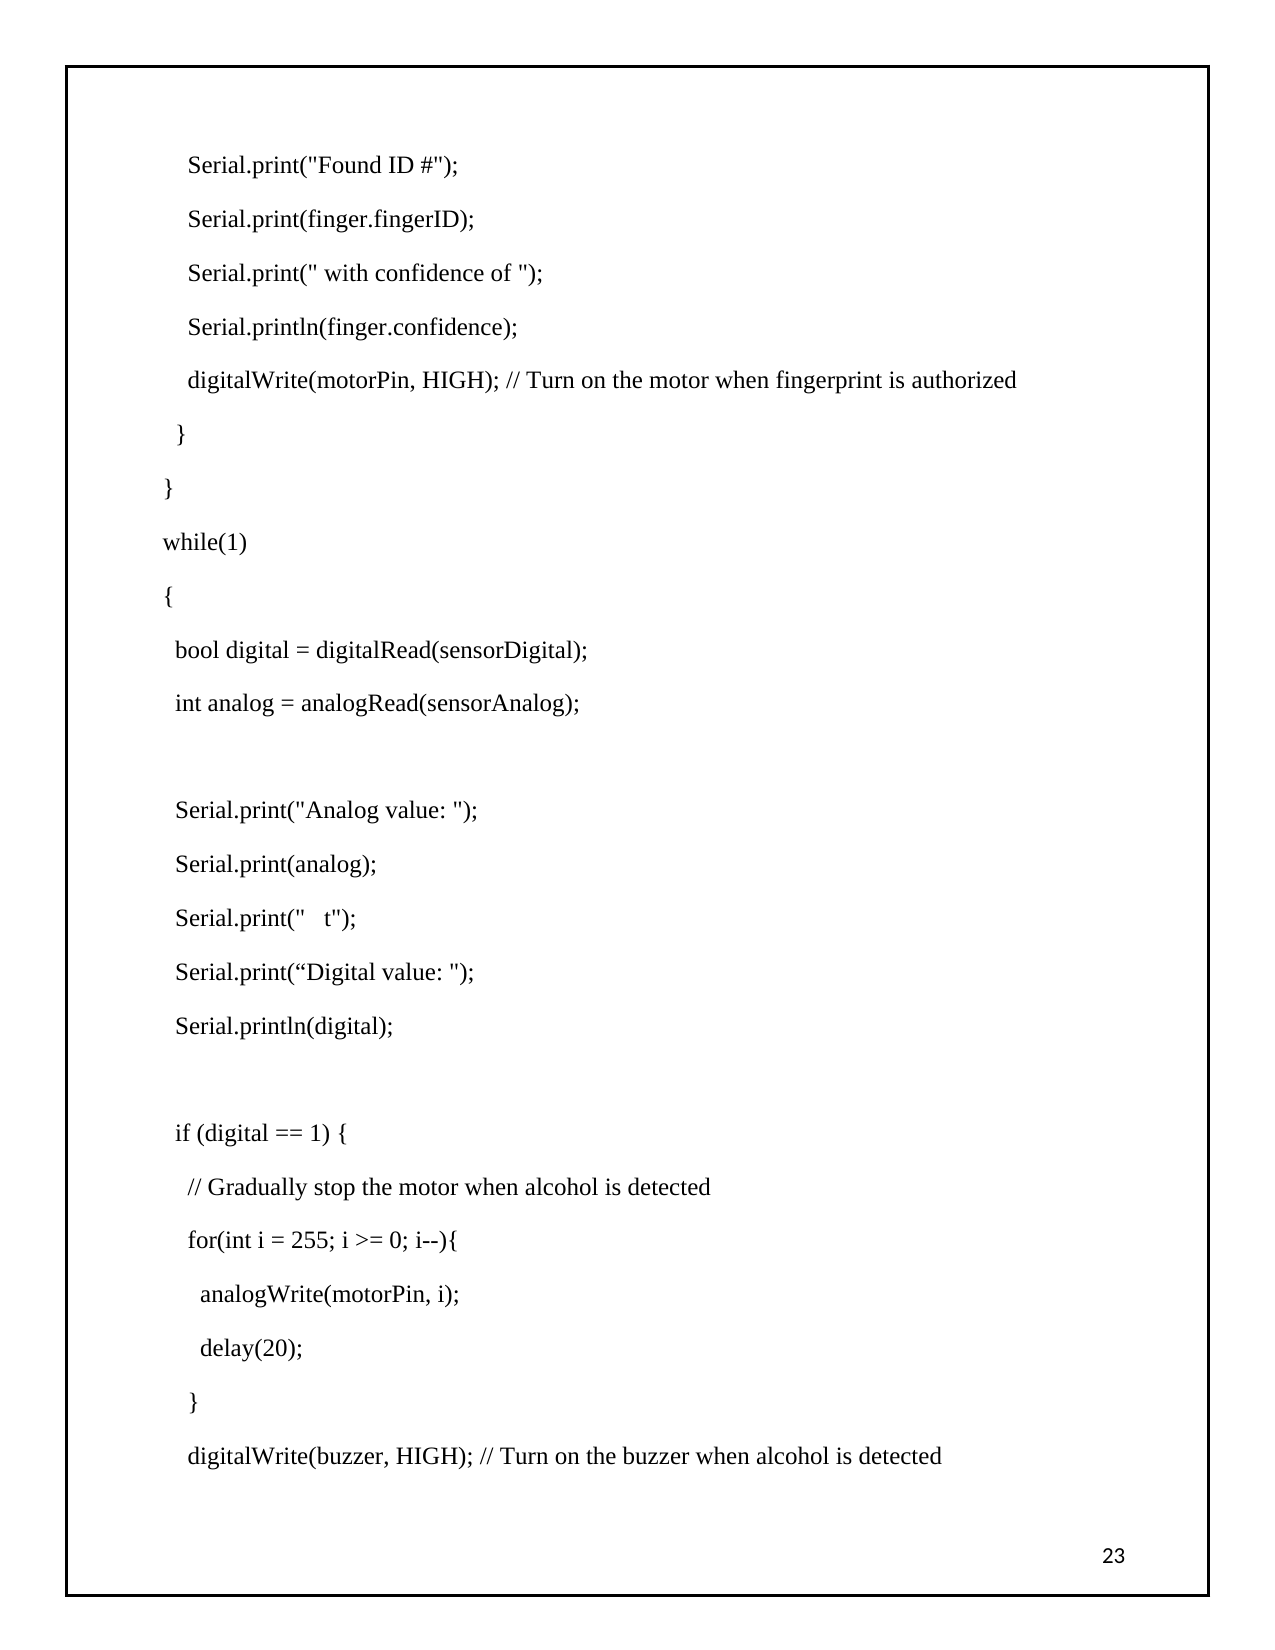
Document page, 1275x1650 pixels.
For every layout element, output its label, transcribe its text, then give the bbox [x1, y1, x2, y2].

text Serial.print(“Digital value: "); [150, 957, 1125, 986]
text digitalWrite(motorPin, HIGH); // Turn on the motor when fingerprint is authorized [150, 365, 1125, 394]
text analogWrite(motorPin, i); [150, 1279, 1125, 1308]
text Serial.print(analog); [150, 849, 1125, 878]
text } [150, 419, 1125, 448]
text delay(20); [150, 1333, 1125, 1362]
text } [150, 473, 1125, 502]
text int analog = analogRead(sensorAnalog); [150, 688, 1125, 717]
text bool digital = digitalRead(sensorDigital); [150, 635, 1125, 663]
text Serial.print(" with confidence of "); [150, 258, 1125, 286]
text Serial.print("Analog value: "); [150, 795, 1125, 824]
text } [150, 1387, 1125, 1416]
text // Gradually stop the motor when alcohol is detected [150, 1172, 1125, 1200]
text Serial.println(digital); [150, 1011, 1125, 1039]
text Serial.print(finger.fingerID); [150, 204, 1125, 233]
text for(int i = 255; i >= 0; i--){ [150, 1225, 1125, 1254]
text { [150, 581, 1125, 609]
text if (digital == 1) { [150, 1118, 1125, 1146]
text Serial.println(finger.confidence); [150, 312, 1125, 340]
text Serial.print("Found ID #"); [150, 150, 1125, 179]
text Serial.print(" t"); [150, 903, 1125, 932]
text while(1) [150, 527, 1125, 556]
text digitalWrite(buzzer, HIGH); // Turn on the buzzer when alcohol is detected [150, 1441, 1125, 1469]
